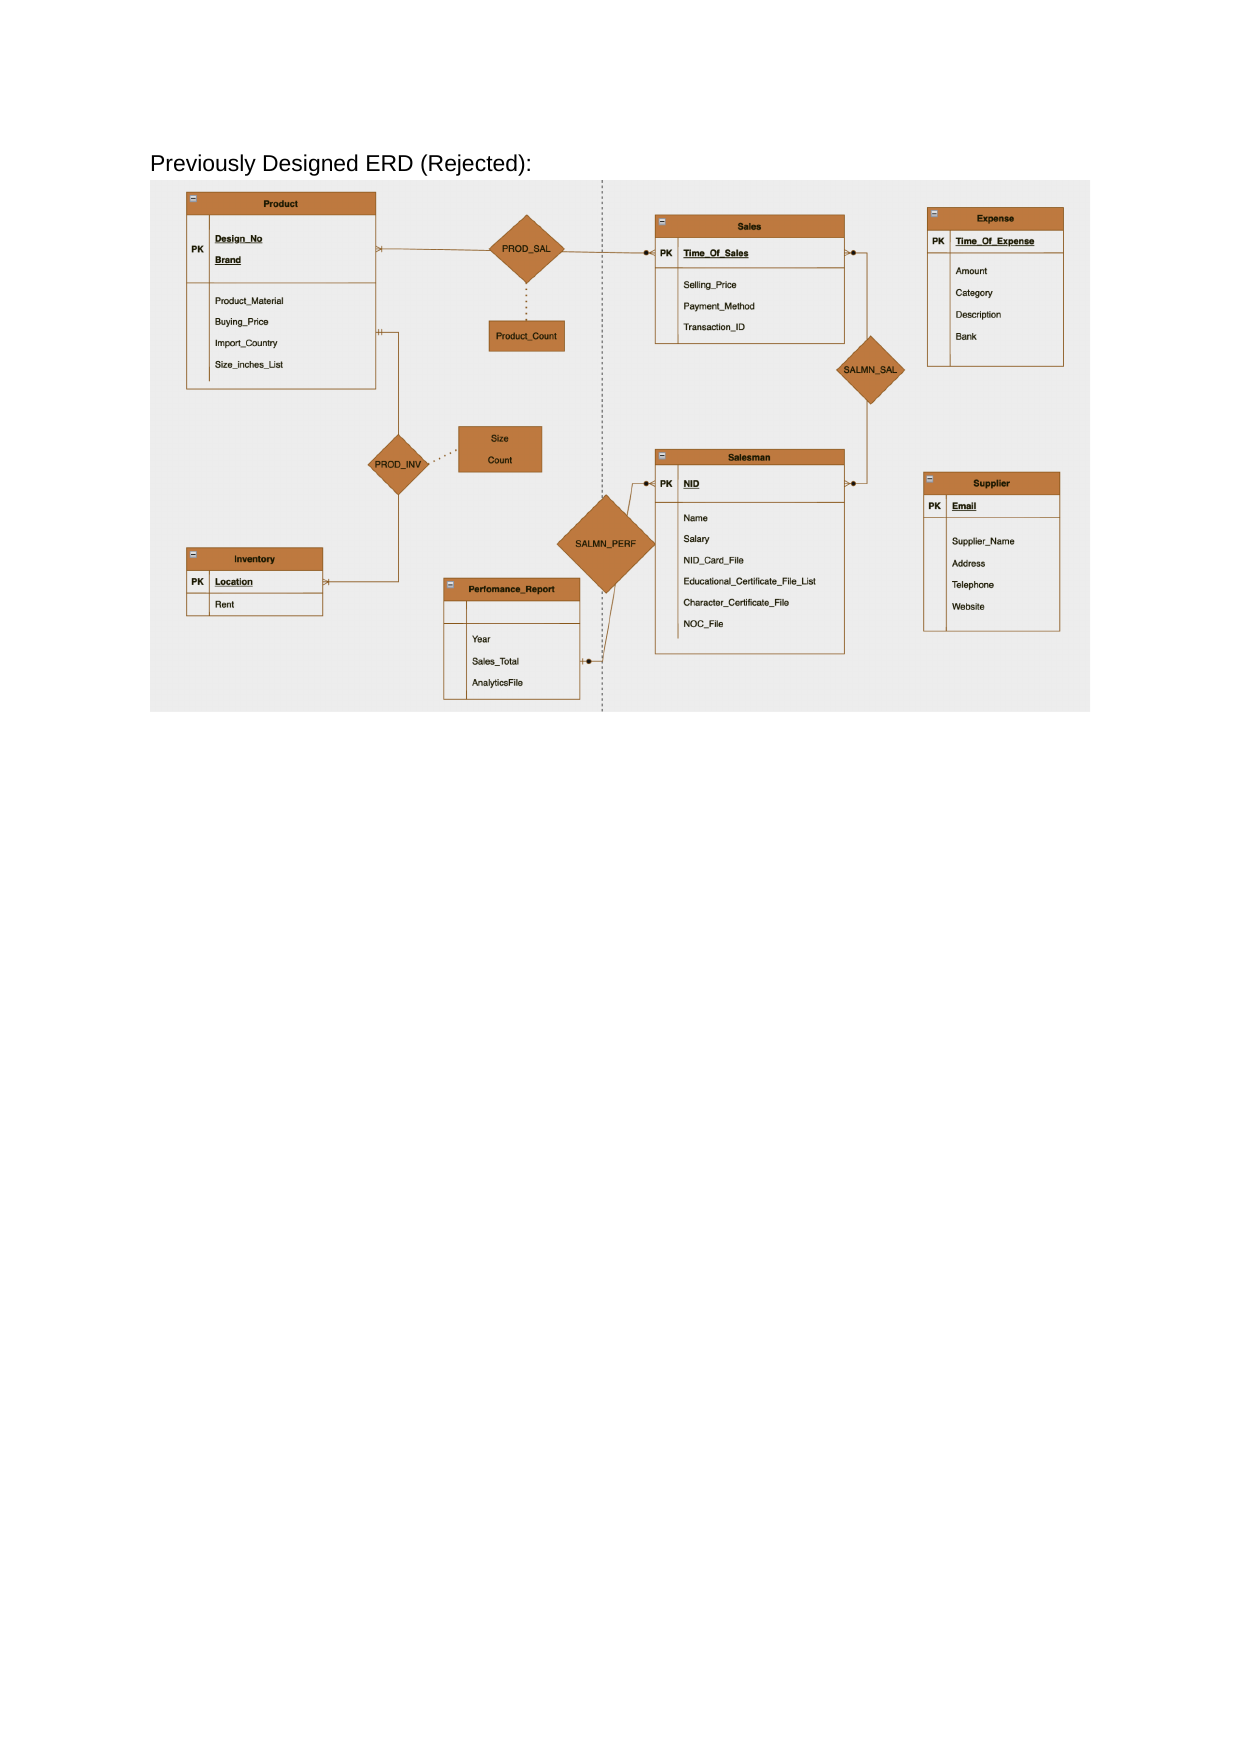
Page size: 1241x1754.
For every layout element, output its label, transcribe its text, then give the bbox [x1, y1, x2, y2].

picture [150, 180, 1091, 712]
text Previously Designed ERD (Rejected): [150, 150, 1090, 180]
